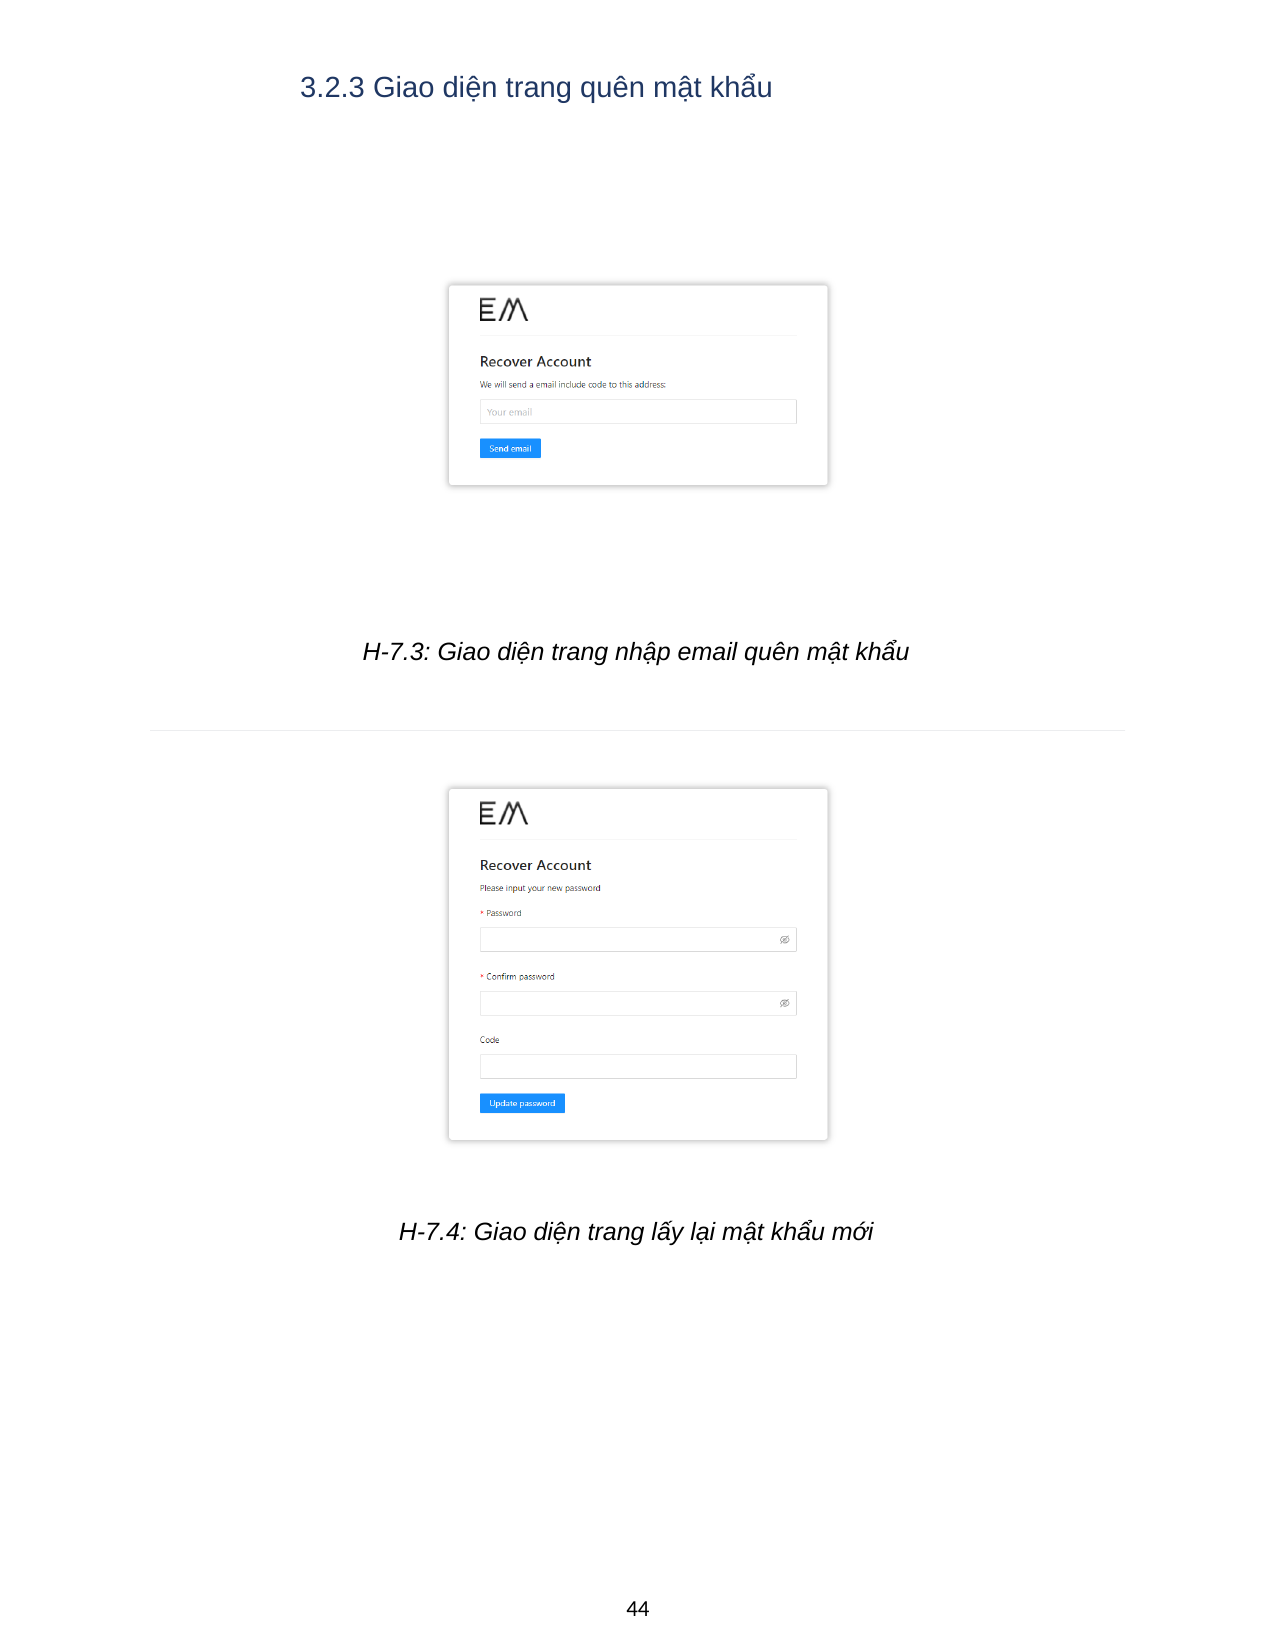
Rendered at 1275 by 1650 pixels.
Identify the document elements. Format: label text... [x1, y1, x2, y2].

text H-7.3: Giao diện trang nhập email quên mật khẩu [150, 637, 1125, 665]
subtitle 3.2.3 Giao diện trang quên mật khẩu [300, 70, 1125, 103]
picture [150, 729, 1125, 1198]
text H-7.4: Giao diện trang lấy lại mật khẩu mới [150, 1217, 1125, 1246]
picture [150, 151, 1125, 618]
